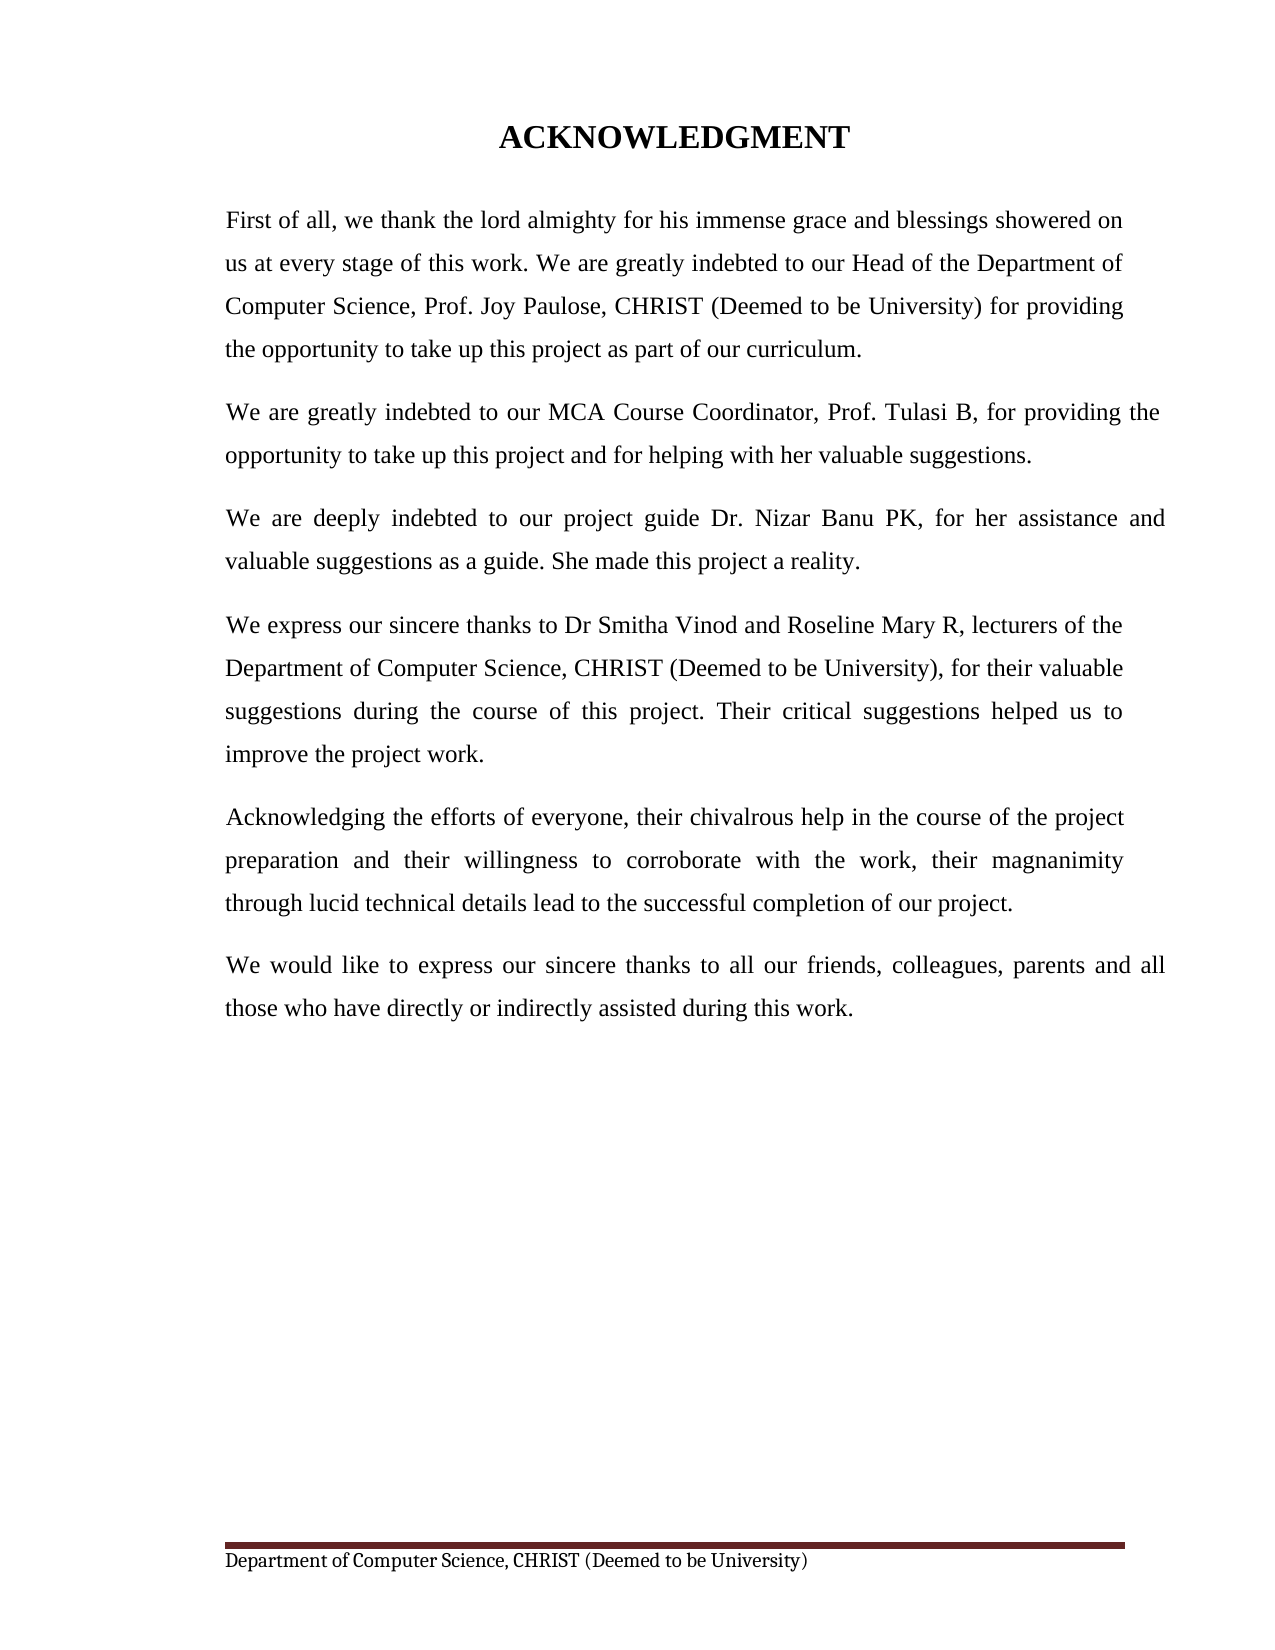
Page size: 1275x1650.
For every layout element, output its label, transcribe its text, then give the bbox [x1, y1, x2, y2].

text ACKNOWLEDGMENT [219, 117, 1130, 156]
text We would like to express our sincere thanks to all our friends, colleagues, parents and all those who have directly or indirectly assisted during this work. [225, 950, 1166, 1022]
text We are greatly indebted to our MCA Course Coordinator, Prof. Tulasi B, for providing the opportunity to take up this project and for helping with her valuable suggestions. [225, 397, 1161, 468]
text First of all, we thank the lord almighty for his immense grace and blessings showered on us at every stage of this work. We are greatly indebted to our Head of the Department of Computer Science, Prof. Joy Paulose, CHRIST (Deemed to be University) for providing the opportunity to take up this project as part of our curriculum. [225, 205, 1125, 363]
text We are deeply indebted to our project guide Dr. Nizar Banu PK, for her assistance and valuable suggestions as a guide. She made this project a reality. [225, 503, 1166, 575]
text Acknowledging the efforts of everyone, their chivalrous help in the course of the project preparation and their willingness to corroborate with the work, their magnanimity through lucid technical details lead to the successful completion of our project. [225, 802, 1125, 917]
text We express our sincere thanks to Dr Smitha Vinod and Roseline Mary R, lecturers of the Department of Computer Science, CHRIST (Deemed to be University), for their valuable suggestions during the course of this project. Their critical suggestions helped us to improve the project work. [225, 610, 1124, 768]
